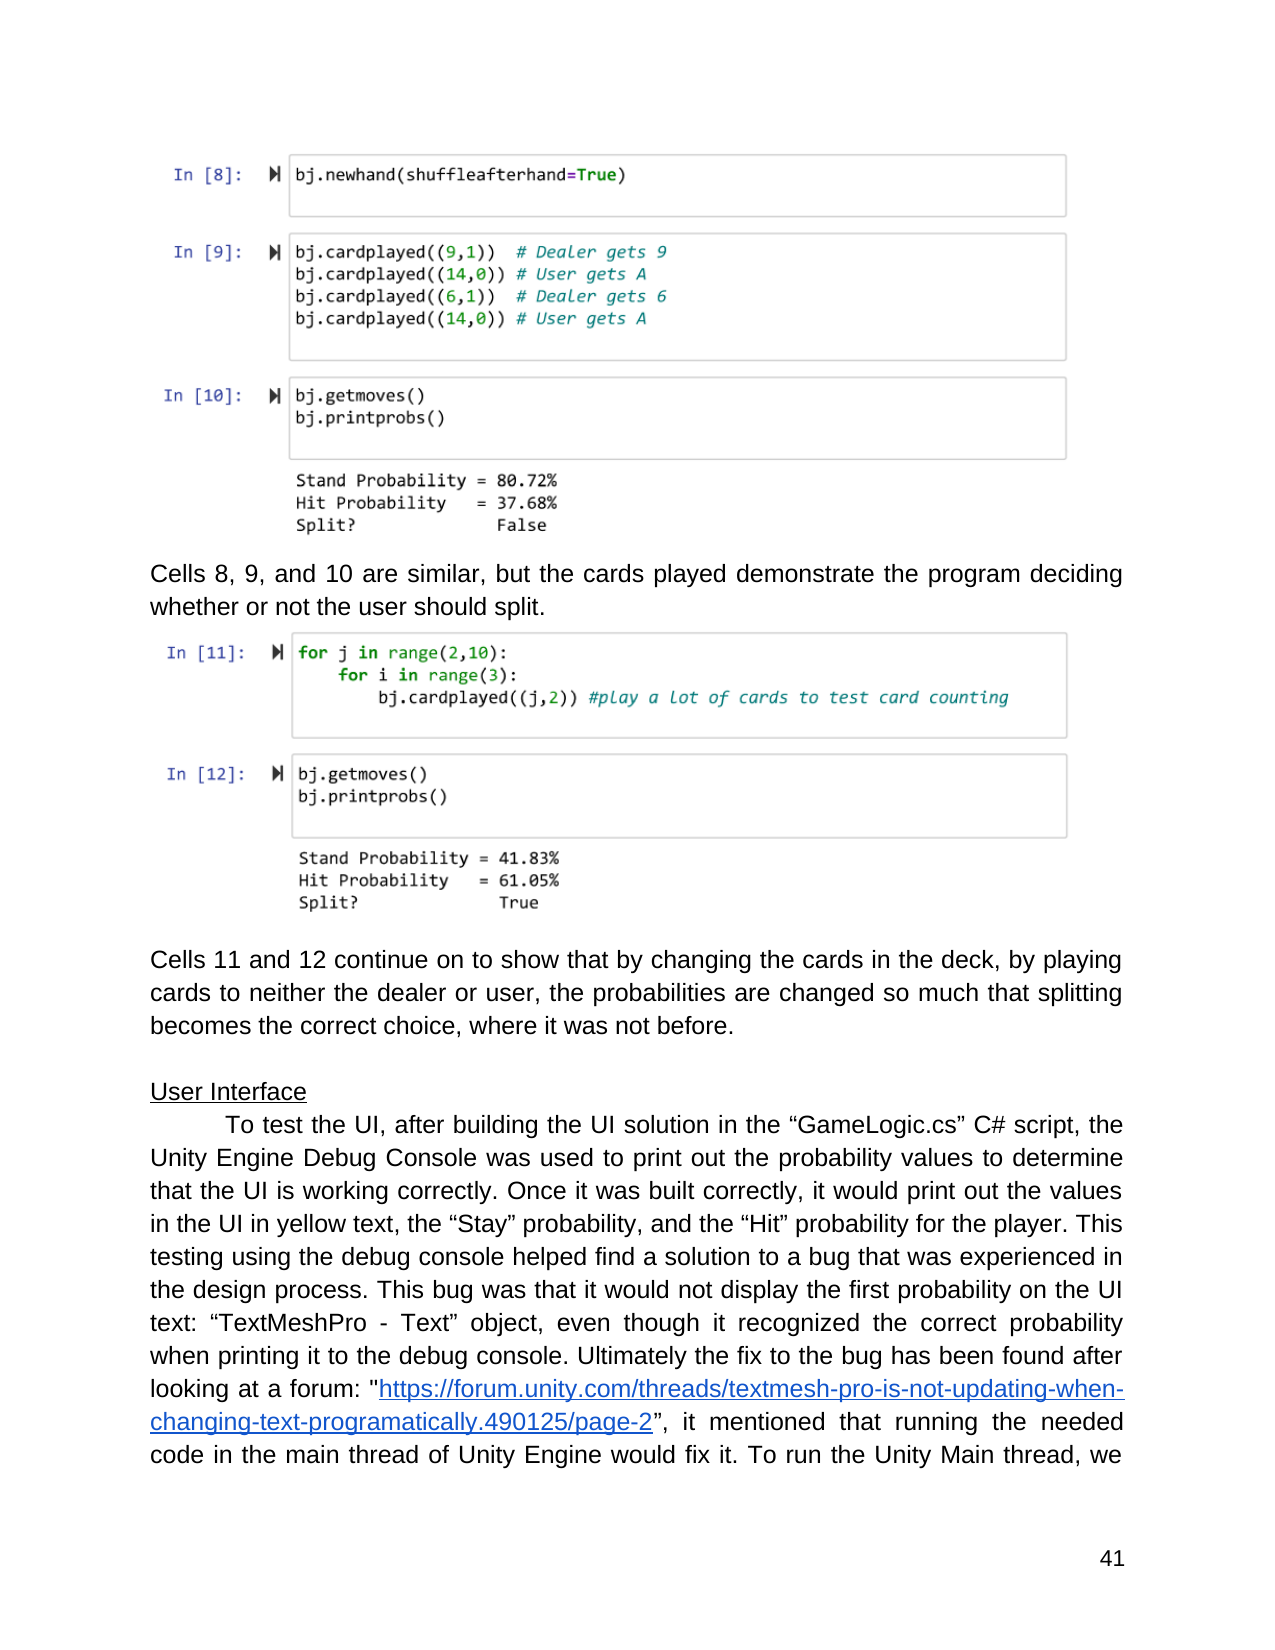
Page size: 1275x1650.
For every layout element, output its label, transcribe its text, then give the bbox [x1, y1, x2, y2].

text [150, 1110, 1125, 1469]
text Cells 11 and 12 continue on to show that by changing the cards in the deck, by playing cards to neither the dealer or user, the probabilities are changed so much that splitting becomes the correct choice, where it was not before. [150, 945, 1125, 1040]
picture [150, 624, 1085, 942]
text Cells 8, 9, and 10 are similar, but the cards played demonstrate the program deciding whether or not the user should split. [150, 559, 1125, 620]
text User Interface [150, 1077, 1125, 1106]
picture [150, 150, 1078, 555]
